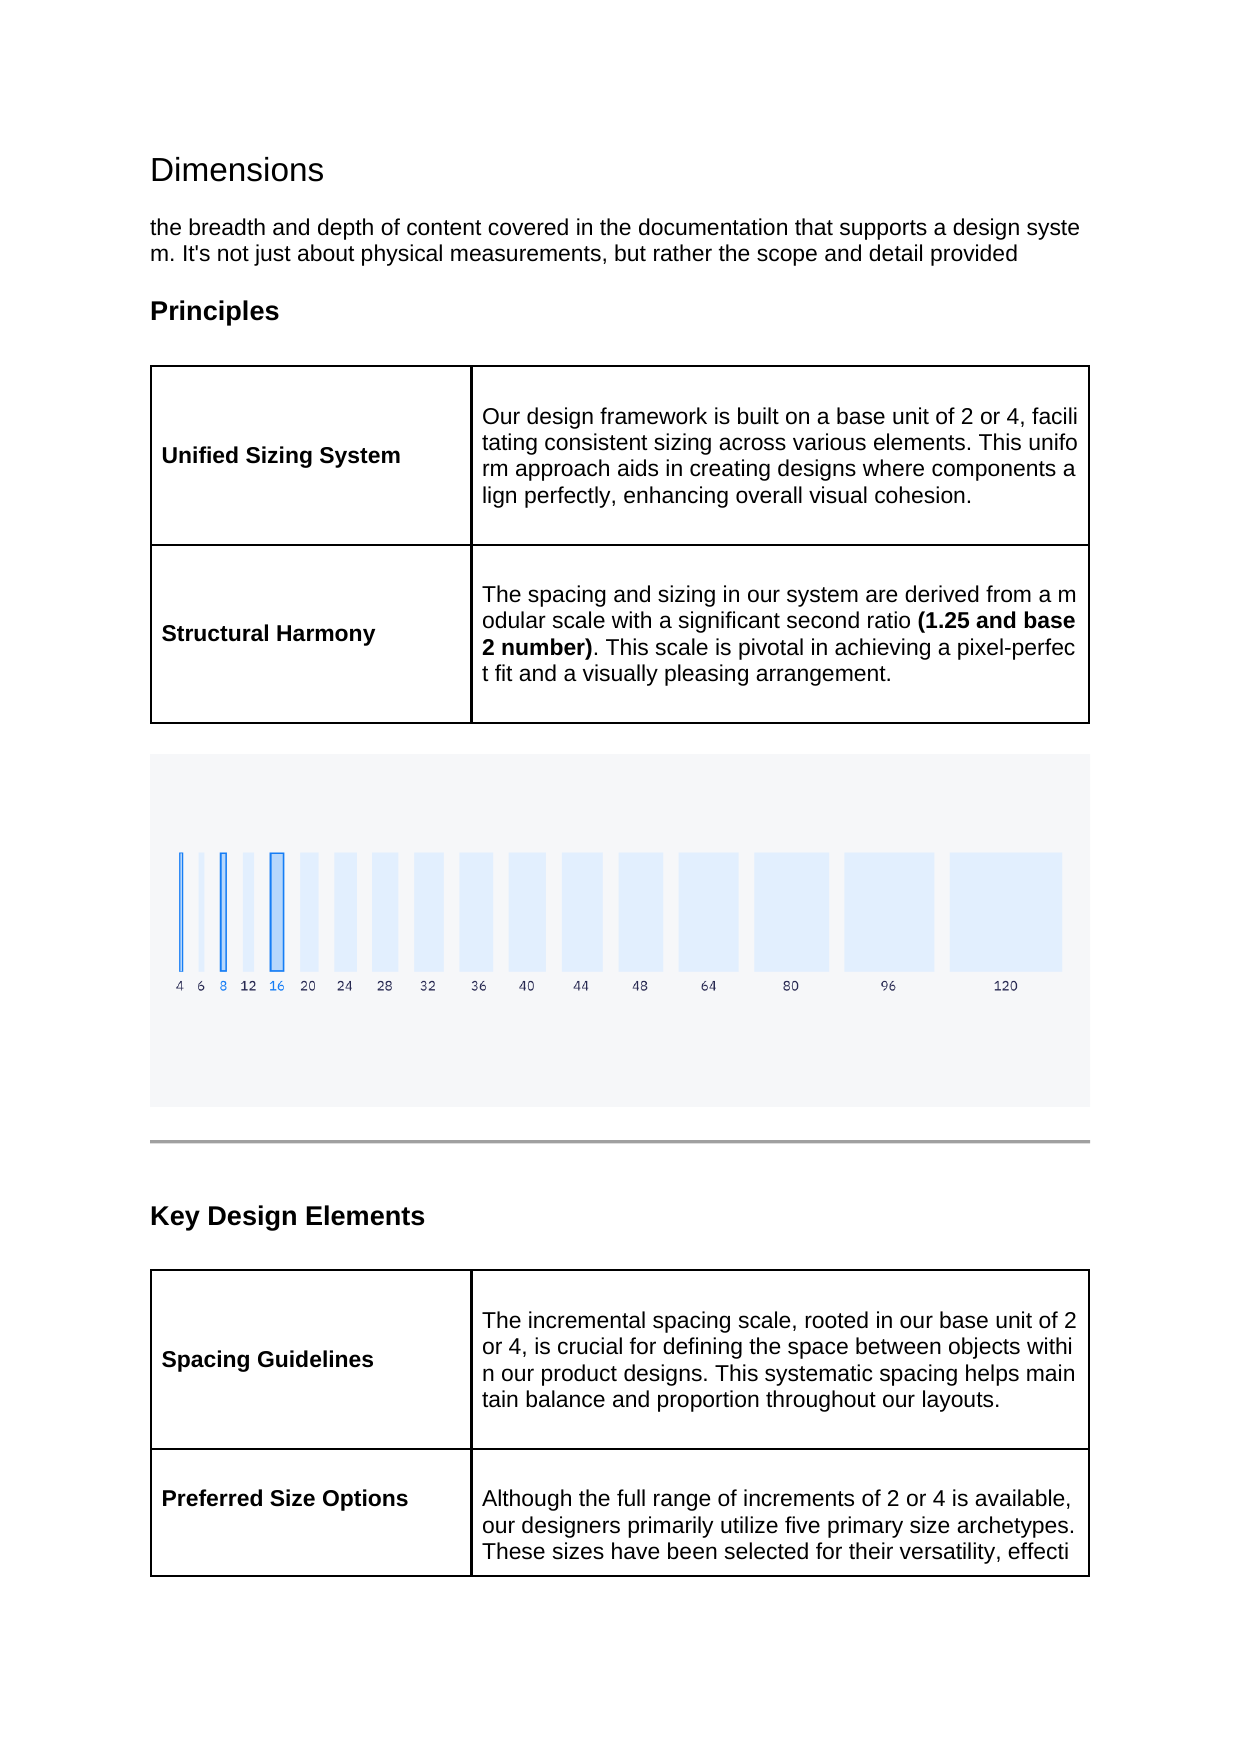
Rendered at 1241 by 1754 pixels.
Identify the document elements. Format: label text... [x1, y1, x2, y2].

table_header The incremental spacing scale, rooted in our base unit of 2 or 4, is crucial for defining the space between objects within our product designs. This systematic spacing helps maintain balance and proportion throughout our layouts. [473, 1271, 1088, 1448]
picture [150, 754, 1091, 1107]
table_cell The spacing and sizing in our system are derived from a modular scale with a significant second ratio (1.25 and base 2 number). This scale is pivotal in achieving a pixel-perfect fit and a visually pleasing arrangement. [473, 546, 1088, 722]
text the breadth and depth of content covered in the documentation that supports a design system. It's not just about physical measurements, but rather the scope and detail provided [150, 213, 1090, 266]
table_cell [473, 1450, 1088, 1575]
table_cell Structural Harmony [152, 546, 470, 722]
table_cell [152, 1450, 470, 1575]
subtitle Key Design Elements [150, 1199, 1090, 1231]
subtitle Principles [150, 295, 1090, 327]
table_header Spacing Guidelines [152, 1271, 470, 1448]
table_header Unified Sizing System [152, 367, 470, 543]
subtitle Dimensions [150, 150, 1090, 188]
table_header Our design framework is built on a base unit of 2 or 4, facilitating consistent sizing across various elements. This uniform approach aids in creating designs where components align perfectly, enhancing overall visual cohesion. [473, 367, 1088, 543]
